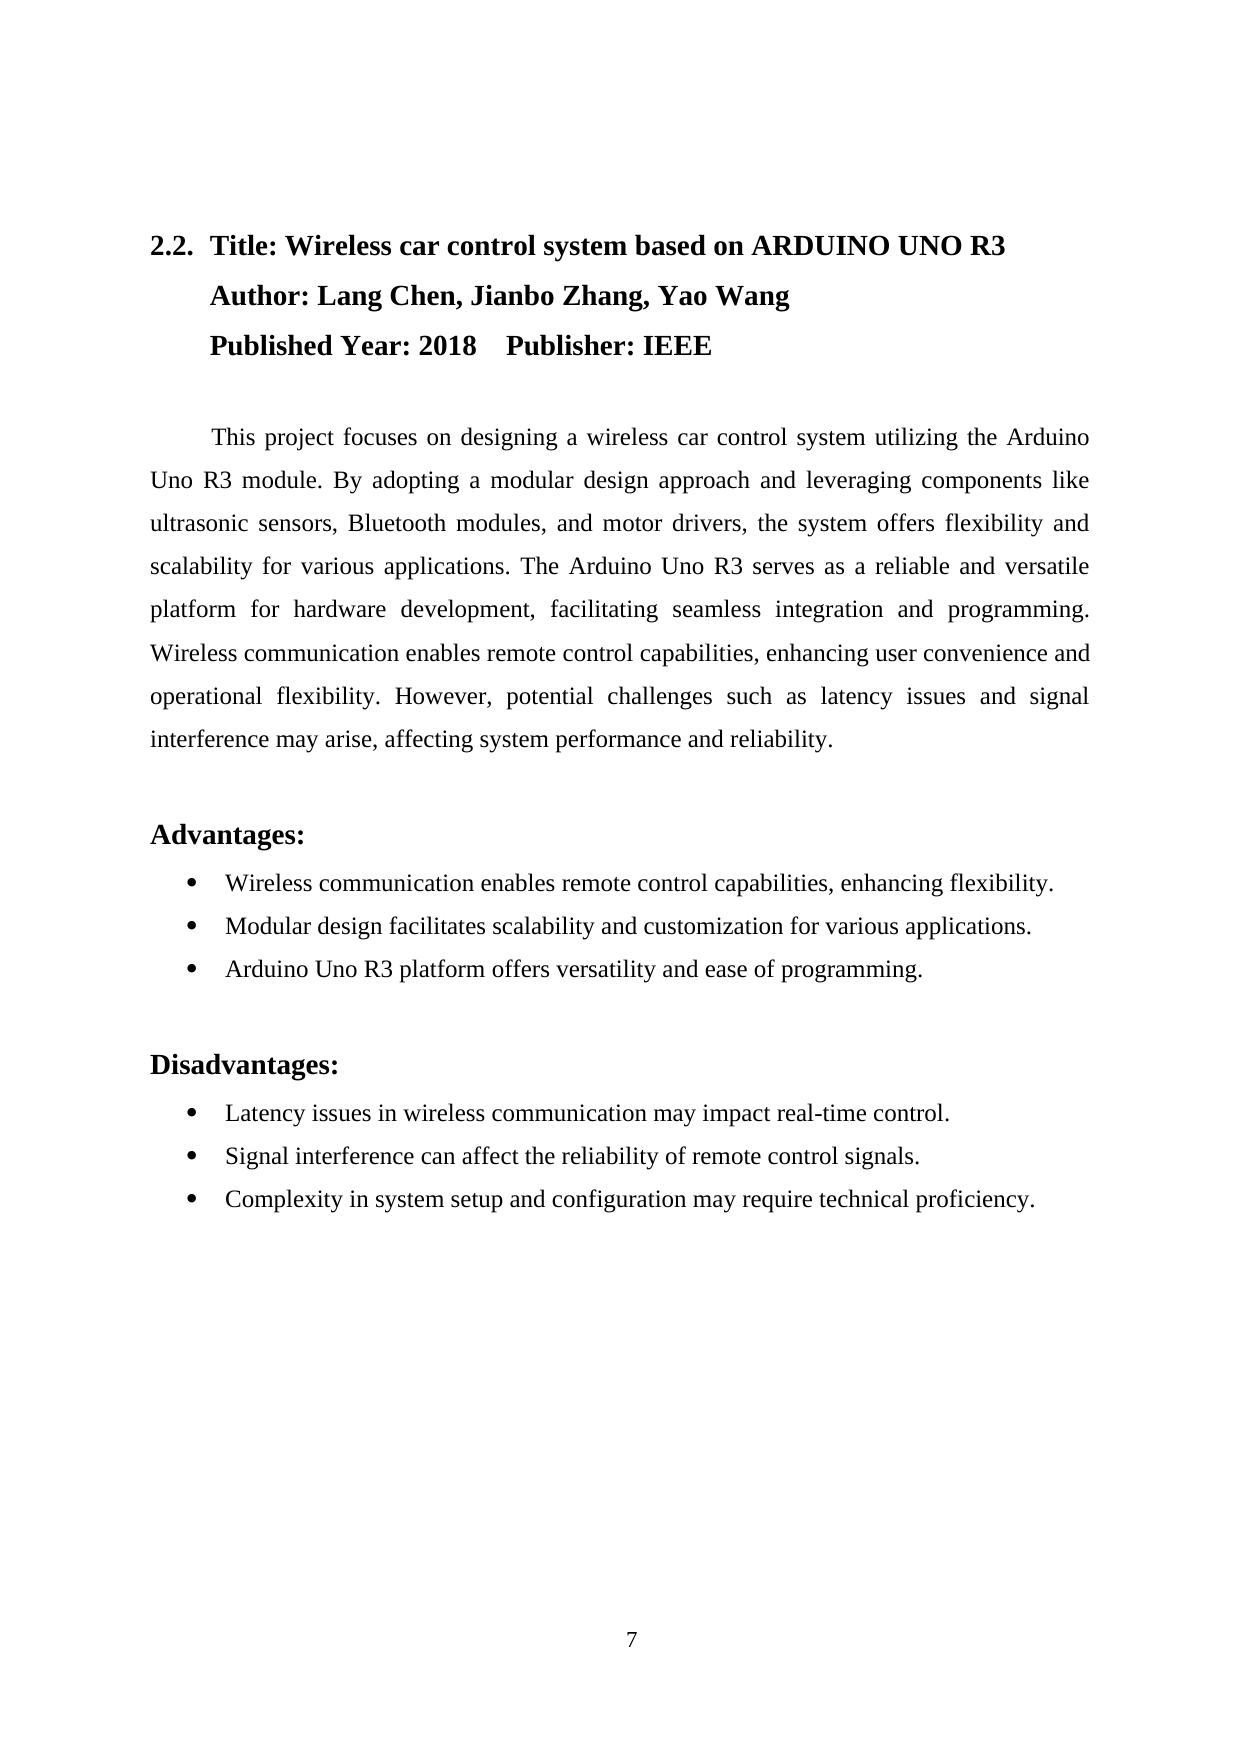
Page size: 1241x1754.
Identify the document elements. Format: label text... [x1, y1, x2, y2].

list Published Year: 2018 Publisher: IEEE [150, 328, 1090, 362]
list Latency issues in wireless communication may impact real-time control. [187, 1098, 1090, 1126]
text This project focuses on designing a wireless car control system utilizing the Arduino Uno R3 module. By adopting a modular design approach and leveraging components like ultrasonic sensors, Bluetooth modules, and motor drivers, the system offers flexibility and scalability for various applications. The Arduino Uno R3 serves as a reliable and versatile platform for hardware development, facilitating seamless integration and programming. Wireless communication enables remote control capabilities, enhancing user convenience and operational flexibility. However, potential challenges such as latency issues and signal interference may arise, affecting system performance and reliability. [150, 422, 1091, 753]
list Signal interference can affect the reliability of remote control signals. [187, 1141, 1090, 1169]
list Arduino Uno R3 platform offers versatility and ease of programming. [187, 954, 1090, 983]
subtitle Disadvantages: [150, 1047, 1151, 1081]
list Complexity in system setup and configuration may require technical proficiency. [187, 1184, 1090, 1213]
list Wireless communication enables remote control capabilities, enhancing flexibility. [187, 868, 1090, 896]
list Title: Wireless car control system based on ARDUINO UNO R3 [150, 228, 1090, 261]
subtitle Advantages: [150, 817, 1151, 851]
list Modular design facilitates scalability and customization for various applications. [187, 911, 1090, 939]
list Author: Lang Chen, Jianbo Zhang, Yao Wang [150, 278, 1090, 312]
